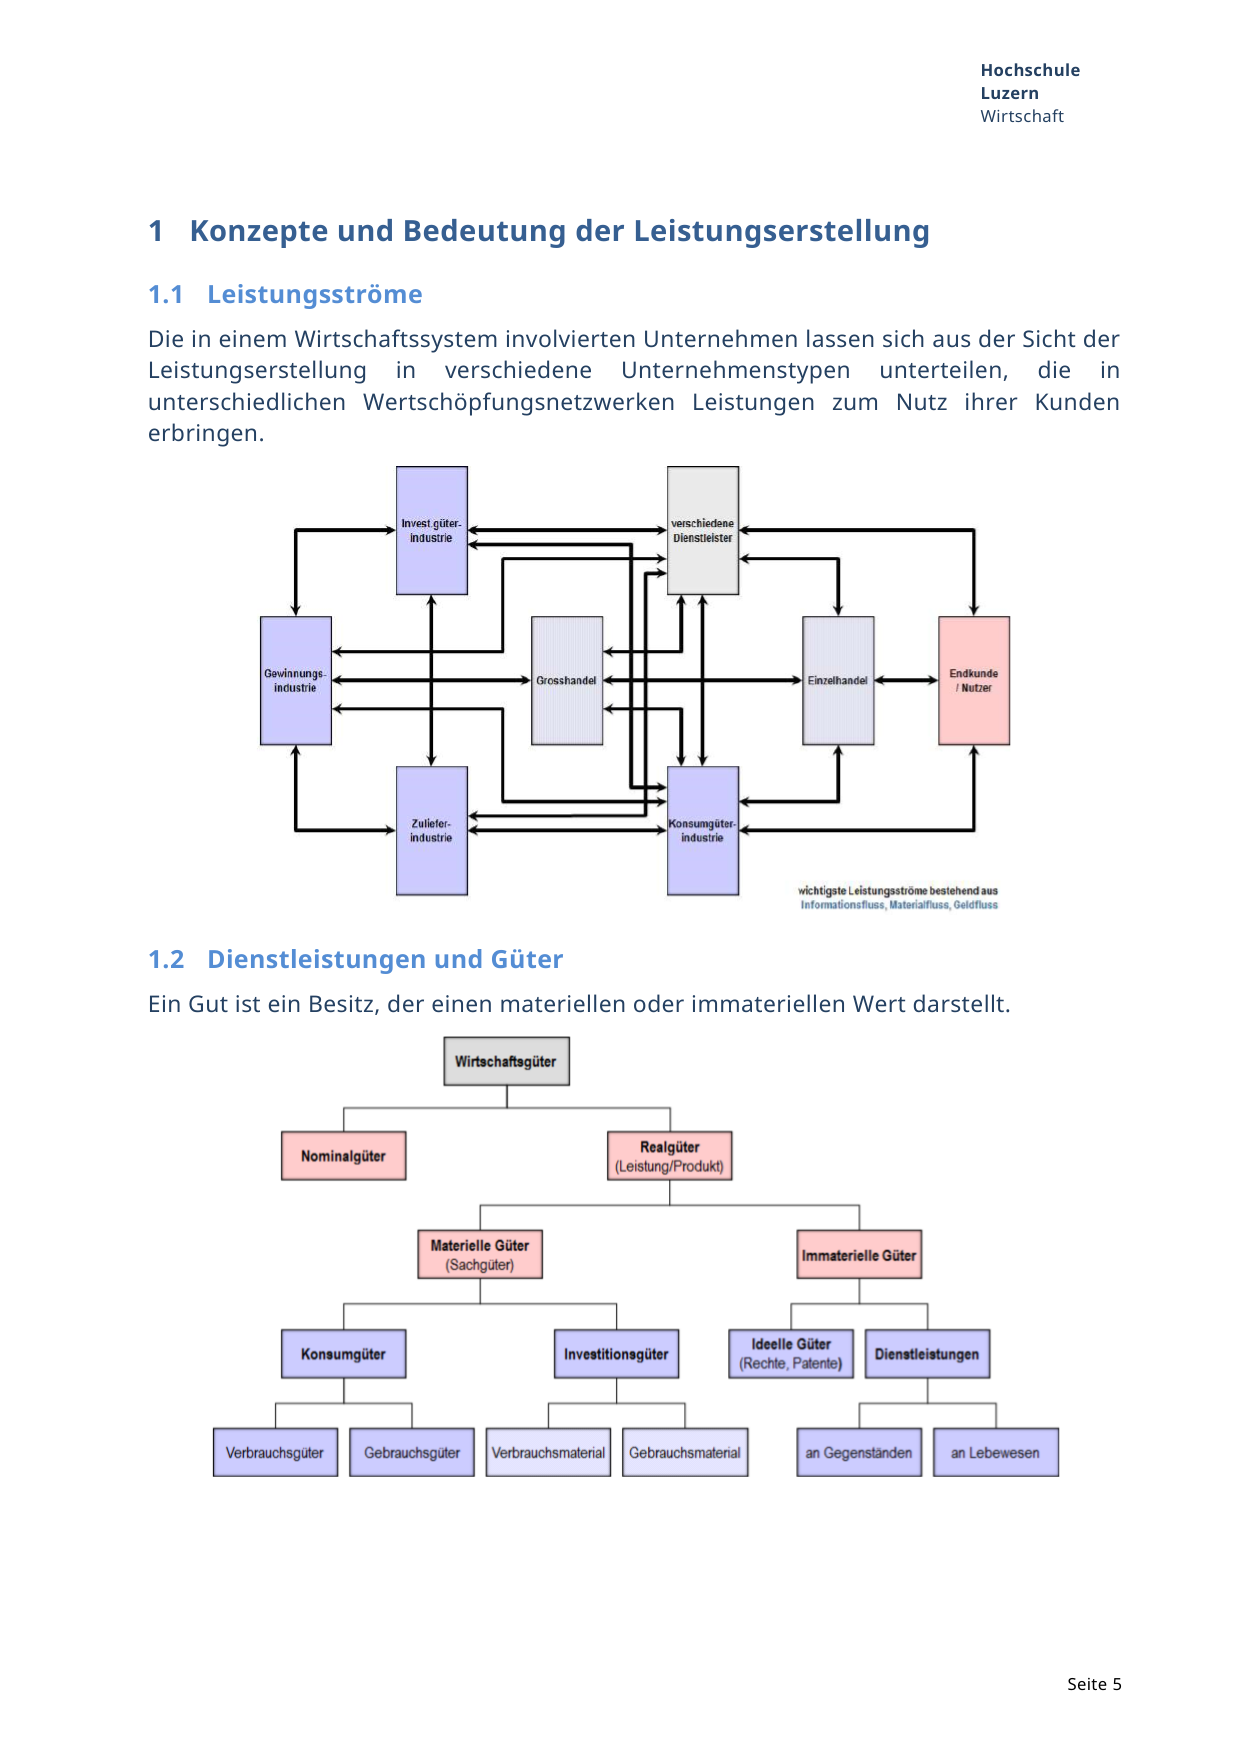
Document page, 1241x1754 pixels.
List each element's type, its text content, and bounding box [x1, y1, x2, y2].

picture [256, 460, 1014, 915]
text Ein Gut ist ein Besitz, der einen materiellen oder immateriellen Wert darstellt. [148, 988, 1122, 1019]
text Die in einem Wirtschaftssystem involvierten Unternehmen lassen sich aus der Sicht der Leistungserstellung in verschiedene Unternehmenstypen unterteilen, die in unterschiedlichen Wertschöpfungsnetzwerken Leistungen zum Nutz ihrer Kunden erbringen. [148, 323, 1122, 448]
subtitle Leistungsströme [148, 276, 1122, 310]
picture [207, 1031, 1063, 1482]
text Konzepte und Bedeutung der Leistungserstellung [148, 210, 1122, 250]
subtitle Dienstleistungen und Güter [148, 941, 1122, 975]
